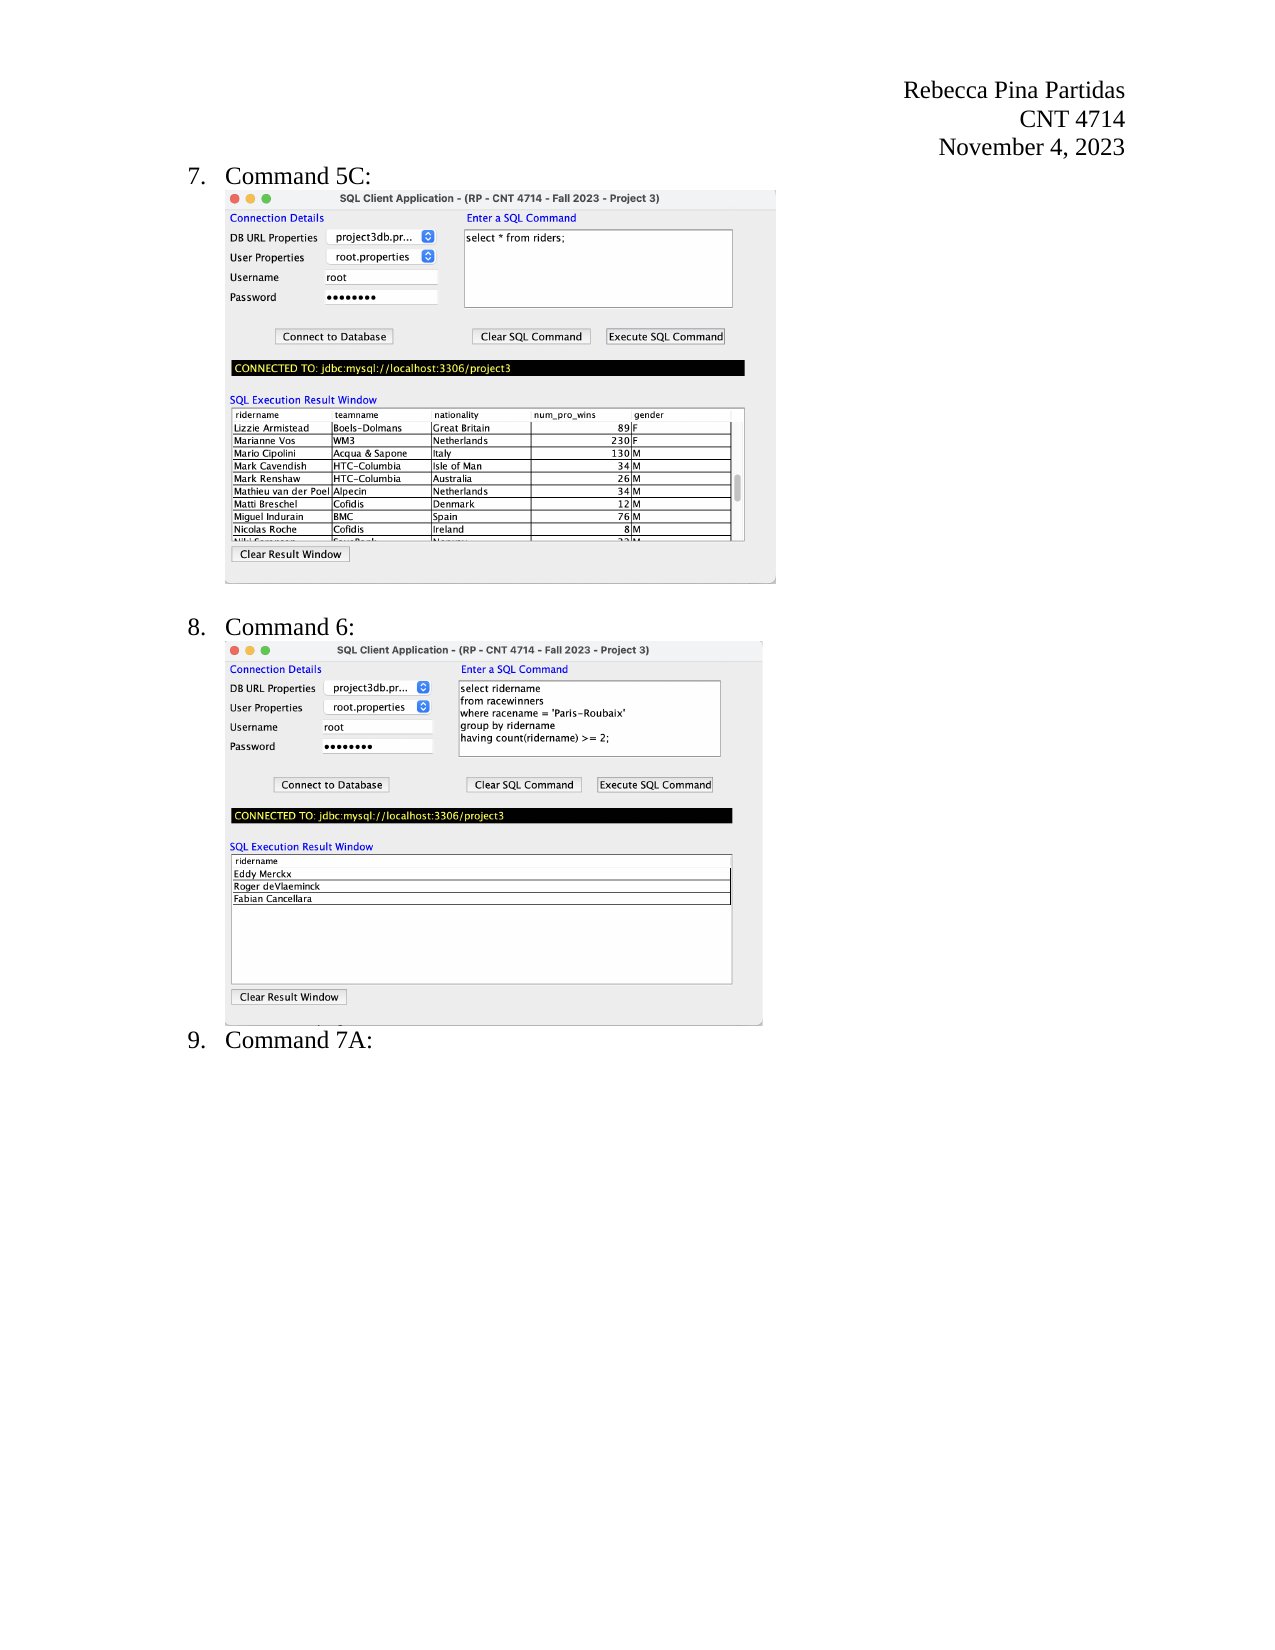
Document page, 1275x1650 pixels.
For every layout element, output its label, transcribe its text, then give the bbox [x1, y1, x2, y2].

list Command 7A: [187, 1026, 1125, 1054]
picture [225, 190, 776, 584]
list Command 6: [187, 612, 1125, 641]
list Command 5C: [187, 161, 1125, 190]
picture [225, 641, 763, 1026]
